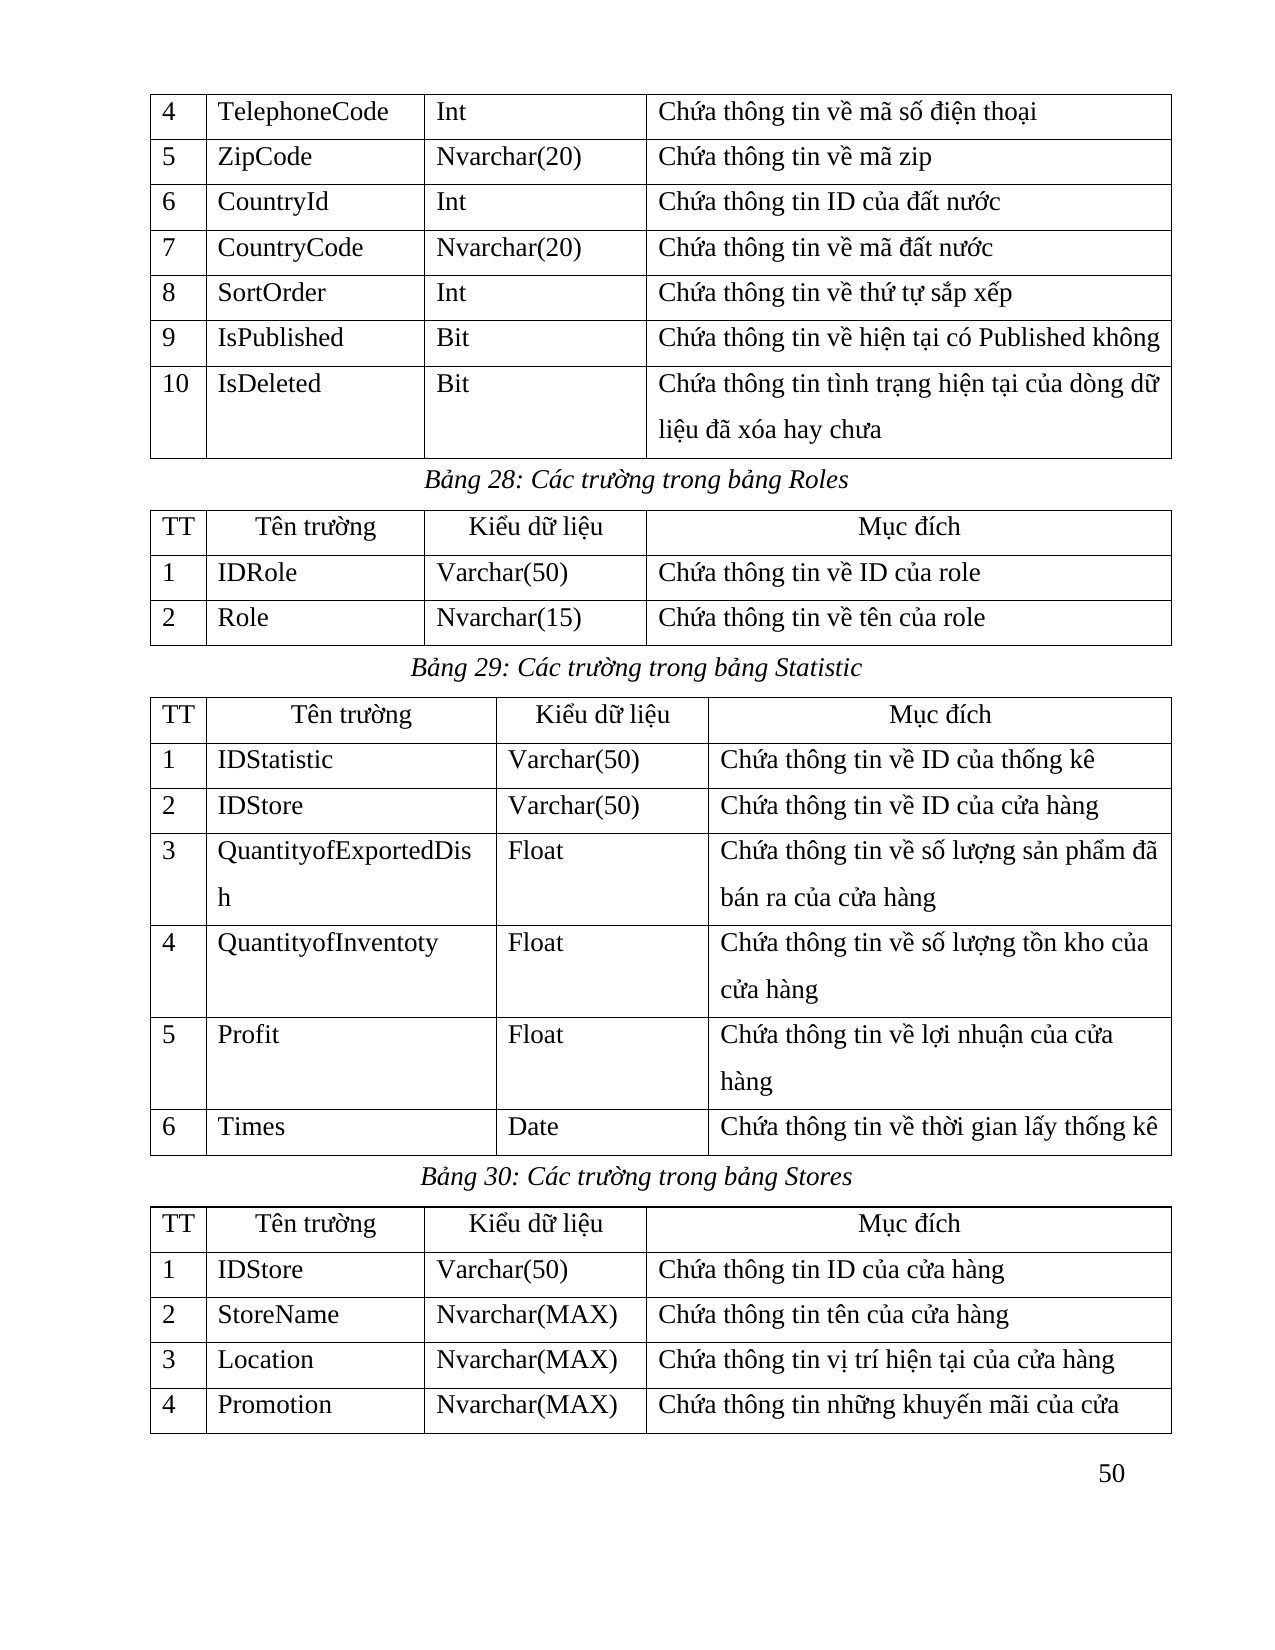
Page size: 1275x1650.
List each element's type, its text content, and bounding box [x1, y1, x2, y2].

table_header TT [151, 698, 206, 743]
table_cell Chứa thông tin về mã đất nước [647, 231, 1171, 275]
table_cell Int [425, 185, 646, 230]
table_cell Chứa thông tin về thứ tự sắp xếp [647, 276, 1171, 320]
table_cell StoreName [207, 1298, 424, 1342]
table_cell Promotion [207, 1389, 424, 1433]
table_cell Chứa thông tin tên của cửa hàng [647, 1298, 1171, 1342]
table_cell Int [425, 276, 646, 320]
table_cell QuantityofInventoty [207, 926, 496, 1017]
table_cell IDStatistic [207, 744, 496, 788]
table_header Kiểu dữ liệu [425, 1208, 646, 1252]
table_cell 4 [151, 1389, 206, 1433]
table_cell Chứa thông tin về mã số điện thoại [647, 95, 1171, 139]
table_cell 6 [151, 185, 206, 230]
table_cell Nvarchar(20) [425, 140, 646, 184]
table_cell Varchar(50) [425, 1253, 646, 1297]
table_header Tên trường [207, 511, 424, 555]
table_cell 1 [151, 556, 206, 600]
table_header Tên trường [207, 1208, 424, 1252]
table_cell Chứa thông tin về tên của role [647, 601, 1171, 645]
table_cell CountryId [207, 185, 424, 230]
table_cell 4 [151, 95, 206, 139]
table_cell Nvarchar(20) [425, 231, 646, 275]
table_cell 7 [151, 231, 206, 275]
table_cell Chứa thông tin tình trạng hiện tại của dòng dữ liệu đã xóa hay chưa [647, 367, 1171, 458]
table_cell Role [207, 601, 424, 645]
table_cell TelephoneCode [207, 95, 424, 139]
table_cell Nvarchar(MAX) [425, 1298, 646, 1342]
table_header Kiểu dữ liệu [425, 511, 646, 555]
table_cell 10 [151, 367, 206, 458]
table_cell Chứa thông tin về ID của thống kê [709, 744, 1171, 788]
table_cell IDRole [207, 556, 424, 600]
table_cell 1 [151, 744, 206, 788]
table_cell Varchar(50) [497, 789, 708, 833]
table_cell 2 [151, 601, 206, 645]
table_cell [647, 1389, 1171, 1433]
table_cell Nvarchar(MAX) [425, 1389, 646, 1433]
table_cell 3 [151, 1343, 206, 1388]
table_cell Nvarchar(15) [425, 601, 646, 645]
subtitle Bảng 28: Các trường trong bảng Roles [150, 463, 1125, 494]
table_cell 3 [151, 834, 206, 925]
table_cell Chứa thông tin về ID của role [647, 556, 1171, 600]
table_cell Nvarchar(MAX) [425, 1343, 646, 1388]
table_cell Float [497, 834, 708, 925]
table_cell Chứa thông tin về thời gian lấy thống kê [709, 1110, 1171, 1154]
table_header Tên trường [207, 698, 496, 743]
table_cell Varchar(50) [497, 744, 708, 788]
table_header Kiểu dữ liệu [497, 698, 708, 743]
table_cell 1 [151, 1253, 206, 1297]
table_cell 5 [151, 1018, 206, 1109]
table_cell Int [425, 95, 646, 139]
table_cell 2 [151, 1298, 206, 1342]
table_cell Chứa thông tin về hiện tại có Published không [647, 321, 1171, 366]
table_cell IsDeleted [207, 367, 424, 458]
table_cell Chứa thông tin về số lượng sản phẩm đã bán ra của cửa hàng [709, 834, 1171, 925]
table_cell QuantityofExportedDish [207, 834, 496, 925]
table_header Mục đích [709, 698, 1171, 743]
table_cell ZipCode [207, 140, 424, 184]
table_cell Date [497, 1110, 708, 1154]
table_header TT [151, 1208, 206, 1252]
table_cell 5 [151, 140, 206, 184]
table_cell Chứa thông tin về số lượng tồn kho của cửa hàng [709, 926, 1171, 1017]
table_cell CountryCode [207, 231, 424, 275]
table_cell Float [497, 926, 708, 1017]
table_cell 9 [151, 321, 206, 366]
table_cell IDStore [207, 789, 496, 833]
table_cell IsPublished [207, 321, 424, 366]
table_cell Chứa thông tin về lợi nhuận của cửa hàng [709, 1018, 1171, 1109]
table_cell Bit [425, 367, 646, 458]
table_cell Chứa thông tin vị trí hiện tại của cửa hàng [647, 1343, 1171, 1388]
table_cell SortOrder [207, 276, 424, 320]
table_cell Chứa thông tin về mã zip [647, 140, 1171, 184]
table_header Mục đích [647, 511, 1171, 555]
table_cell 6 [151, 1110, 206, 1154]
table_cell 2 [151, 789, 206, 833]
subtitle Bảng 29: Các trường trong bảng Statistic [150, 651, 1125, 682]
table_cell Profit [207, 1018, 496, 1109]
table_header Mục đích [647, 1208, 1171, 1252]
table_cell Location [207, 1343, 424, 1388]
subtitle Bảng 30: Các trường trong bảng Stores [150, 1160, 1125, 1191]
table_cell Times [207, 1110, 496, 1154]
table_header TT [151, 511, 206, 555]
table_cell Float [497, 1018, 708, 1109]
table_cell Chứa thông tin ID của cửa hàng [647, 1253, 1171, 1297]
table_cell Chứa thông tin về ID của cửa hàng [709, 789, 1171, 833]
table_cell IDStore [207, 1253, 424, 1297]
table_cell 4 [151, 926, 206, 1017]
table_cell Chứa thông tin ID của đất nước [647, 185, 1171, 230]
table_cell 8 [151, 276, 206, 320]
table_cell Bit [425, 321, 646, 366]
table_cell Varchar(50) [425, 556, 646, 600]
